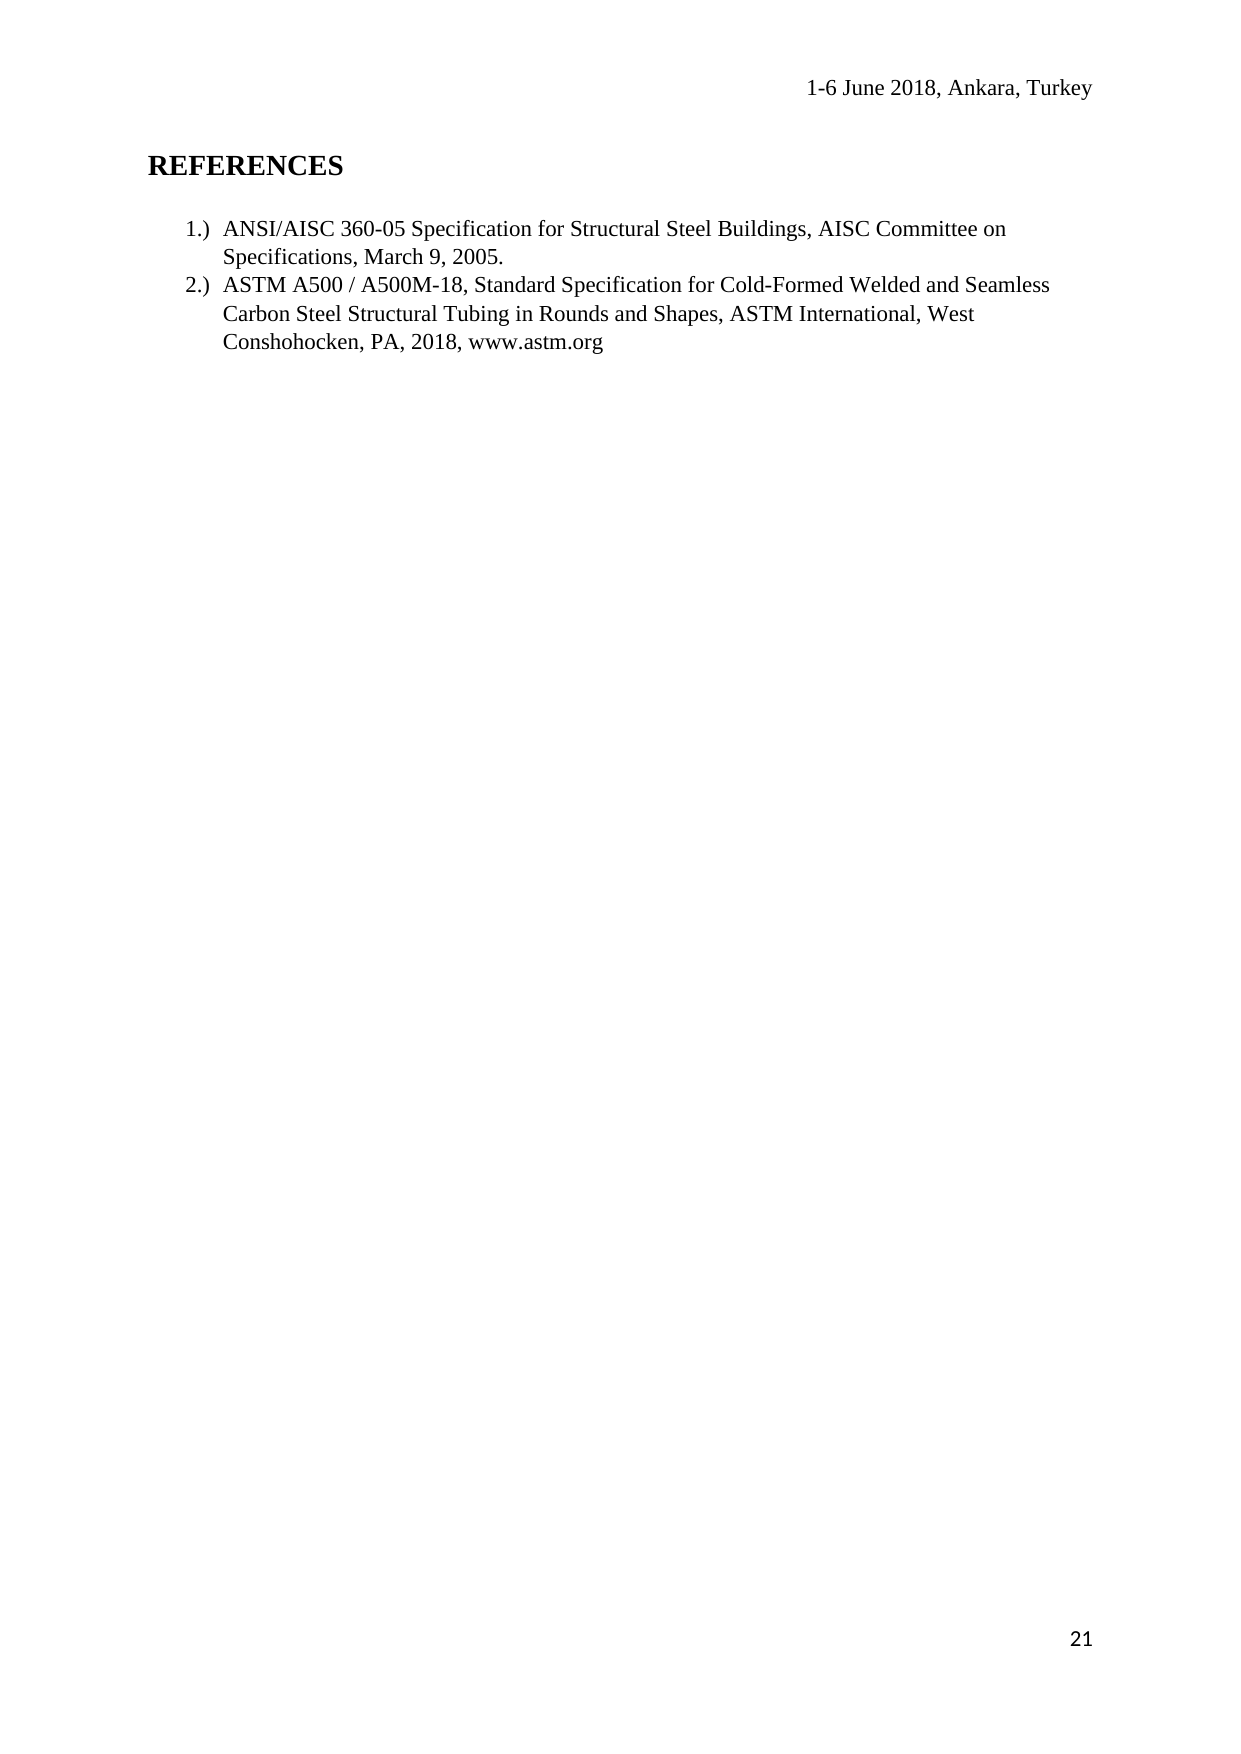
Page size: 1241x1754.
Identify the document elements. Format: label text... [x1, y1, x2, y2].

list ANSI/AISC 360-05 Specification for Structural Steel Buildings, AISC Committee on Specifications, March 9, 2005. [185, 214, 1093, 269]
text REFERENCES [148, 148, 1093, 181]
list ASTM A500 / A500M-18, Standard Specification for Cold-Formed Welded and Seamless Carbon Steel Structural Tubing in Rounds and Shapes, ASTM International, West Conshohocken, PA, 2018, www.astm.org [185, 271, 1093, 355]
